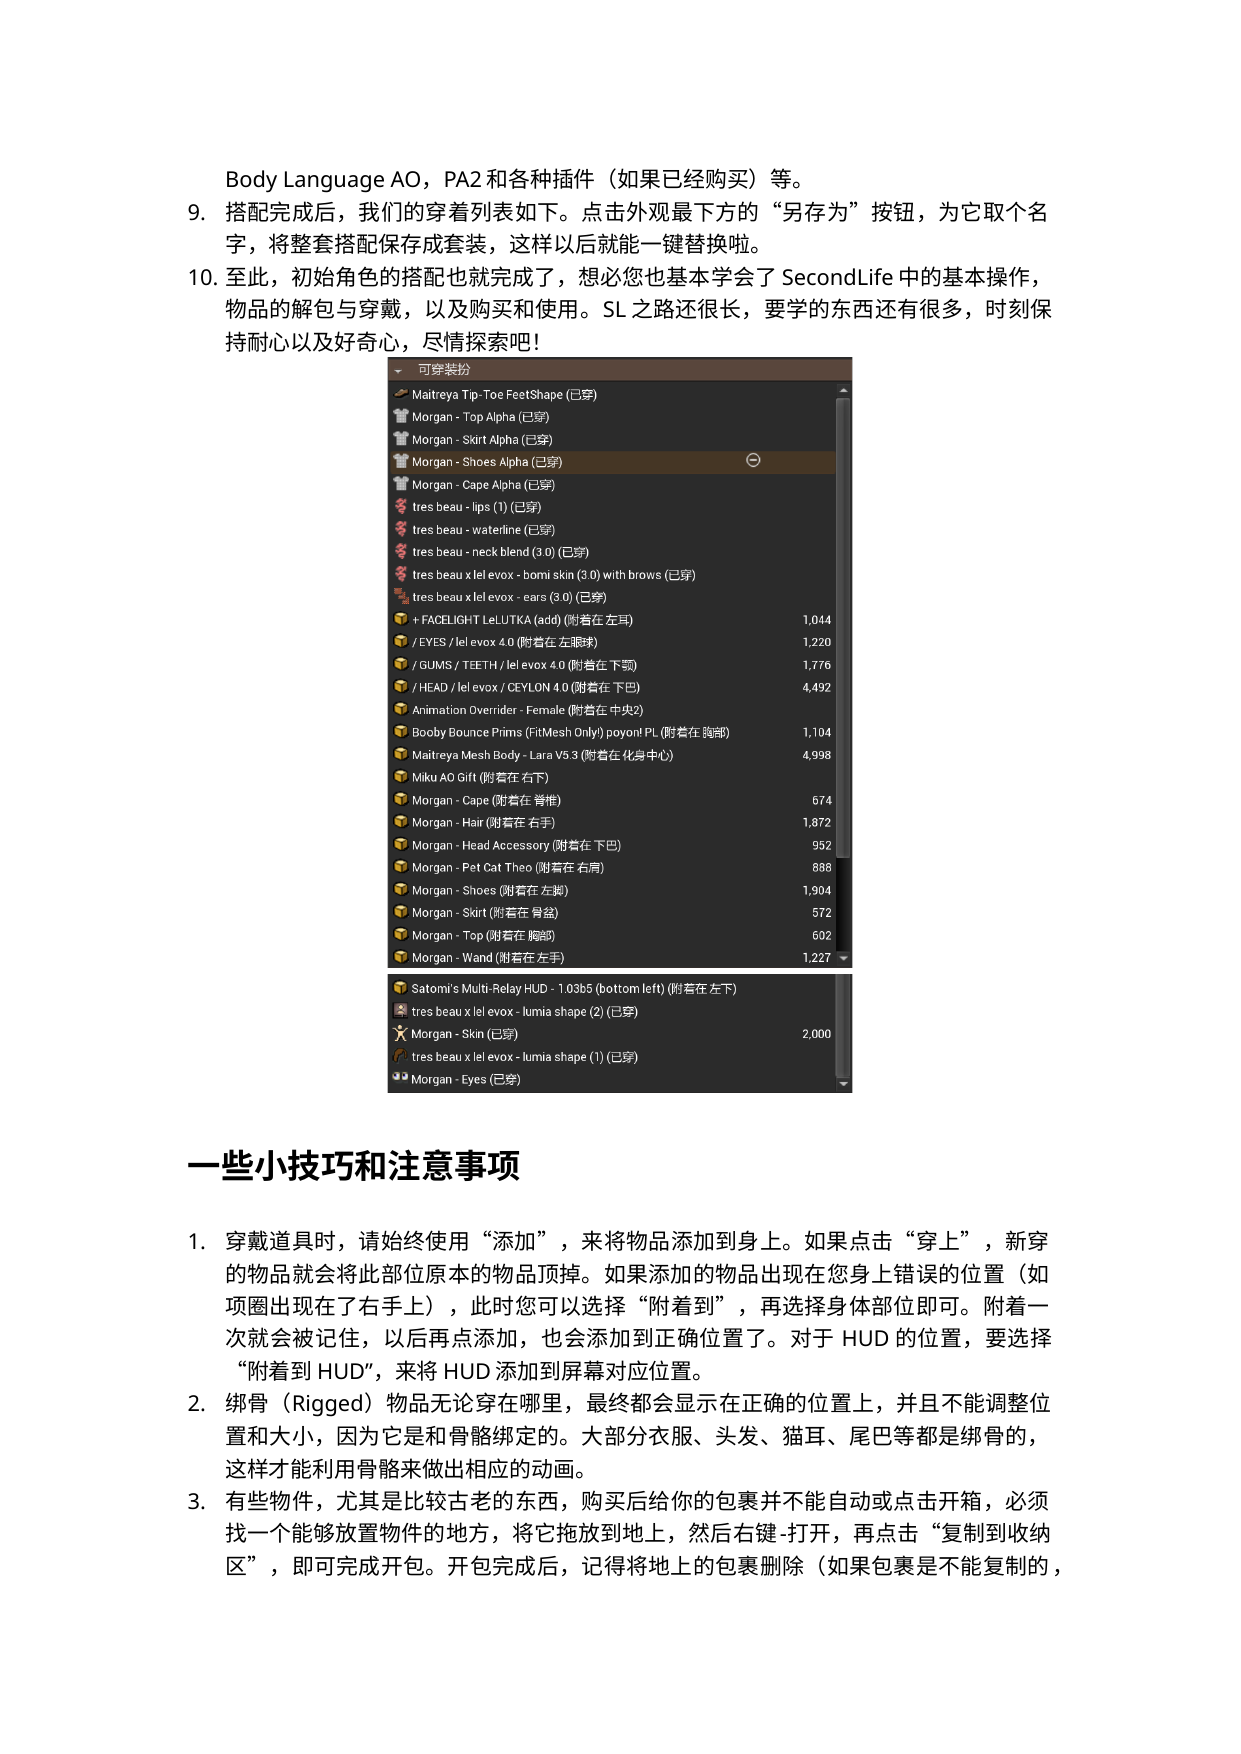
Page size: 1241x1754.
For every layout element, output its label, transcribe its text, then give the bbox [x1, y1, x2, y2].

list 搭配完成后，我们的穿着列表如下。点击外观最下方的“另存为”按钮，为它取个名字，将整套搭配保存成套装，这样以后就能一键替换啦。 [187, 194, 1053, 259]
list 至此，初始角色的搭配也就完成了，想必您也基本学会了SecondLife中的基本操作，物品的解包与穿戴，以及购买和使用。SL之路还很长，要学的东西还有很多，时刻保持耐心以及好奇心，尽情探索吧！ [187, 259, 1053, 357]
picture [387, 357, 853, 968]
subtitle 一些小技巧和注意事项 [187, 1132, 1053, 1197]
picture [387, 974, 853, 1093]
list 穿戴道具时，请始终使用“添加”，来将物品添加到身上。如果点击“穿上”，新穿的物品就会将此部位原本的物品顶掉。如果添加的物品出现在您身上错误的位置（如项圈出现在了右手上），此时您可以选择“附着到”，再选择身体部位即可。附着一次就会被记住，以后再点添加，也会添加到正确位置了。对于HUD的位置，要选择“附着到HUD”，来将HUD添加到屏幕对应位置。 [187, 1224, 1053, 1386]
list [187, 1484, 1053, 1581]
list 绑骨（Rigged）物品无论穿在哪里，最终都会显示在正确的位置上，并且不能调整位置和大小，因为它是和骨骼绑定的。大部分衣服、头发、猫耳、尾巴等都是绑骨的，这样才能利用骨骼来做出相应的动画。 [187, 1386, 1053, 1484]
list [187, 162, 1053, 194]
